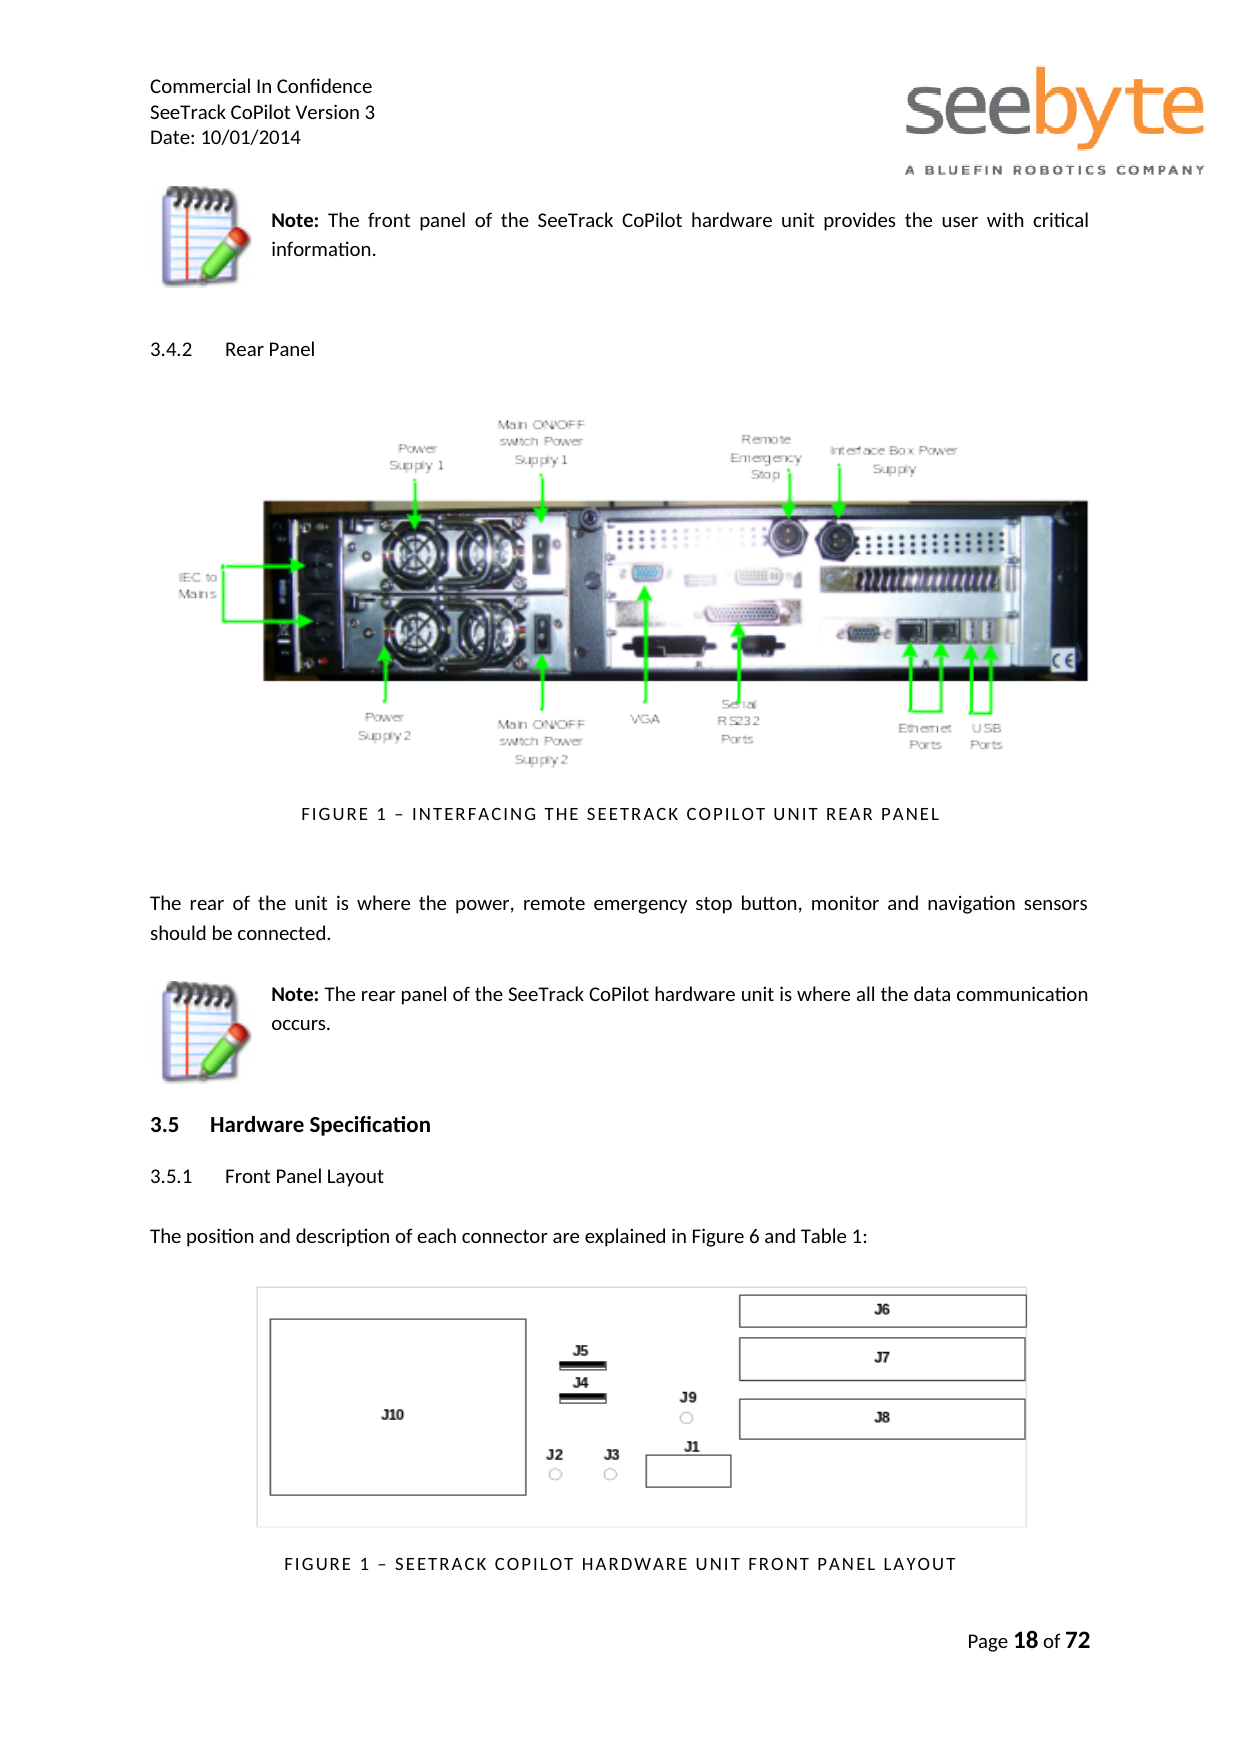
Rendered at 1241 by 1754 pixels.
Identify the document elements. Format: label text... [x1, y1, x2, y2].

picture [896, 58, 1213, 181]
text Note: The front panel of the SeeTrack CoPilot hardware unit provides the user with critical information. [253, 207, 1090, 261]
subtitle Front Panel Layout [150, 1164, 1090, 1189]
picture [150, 981, 253, 1084]
text The rear of the unit is where the power, remote emergency stop button, monitor and navigation sensors should be connected. [150, 890, 1090, 946]
subtitle Rear Panel [150, 336, 1090, 361]
text Figure 5 – Interfacing the SeeTrack CoPilot unit Rear Panel [94, 802, 1147, 825]
text Note: The rear panel of the SeeTrack CoPilot hardware unit is where all the data communication occurs. [253, 981, 1090, 1036]
text Figure 6 – SeeTrack CoPilot hardware unit Front Panel Layout [150, 1552, 1090, 1575]
text The position and description of each connector are explained in Figure 6 and Table 1: [150, 1223, 1090, 1249]
picture [150, 186, 253, 288]
subtitle Hardware Specification [150, 1111, 1090, 1139]
